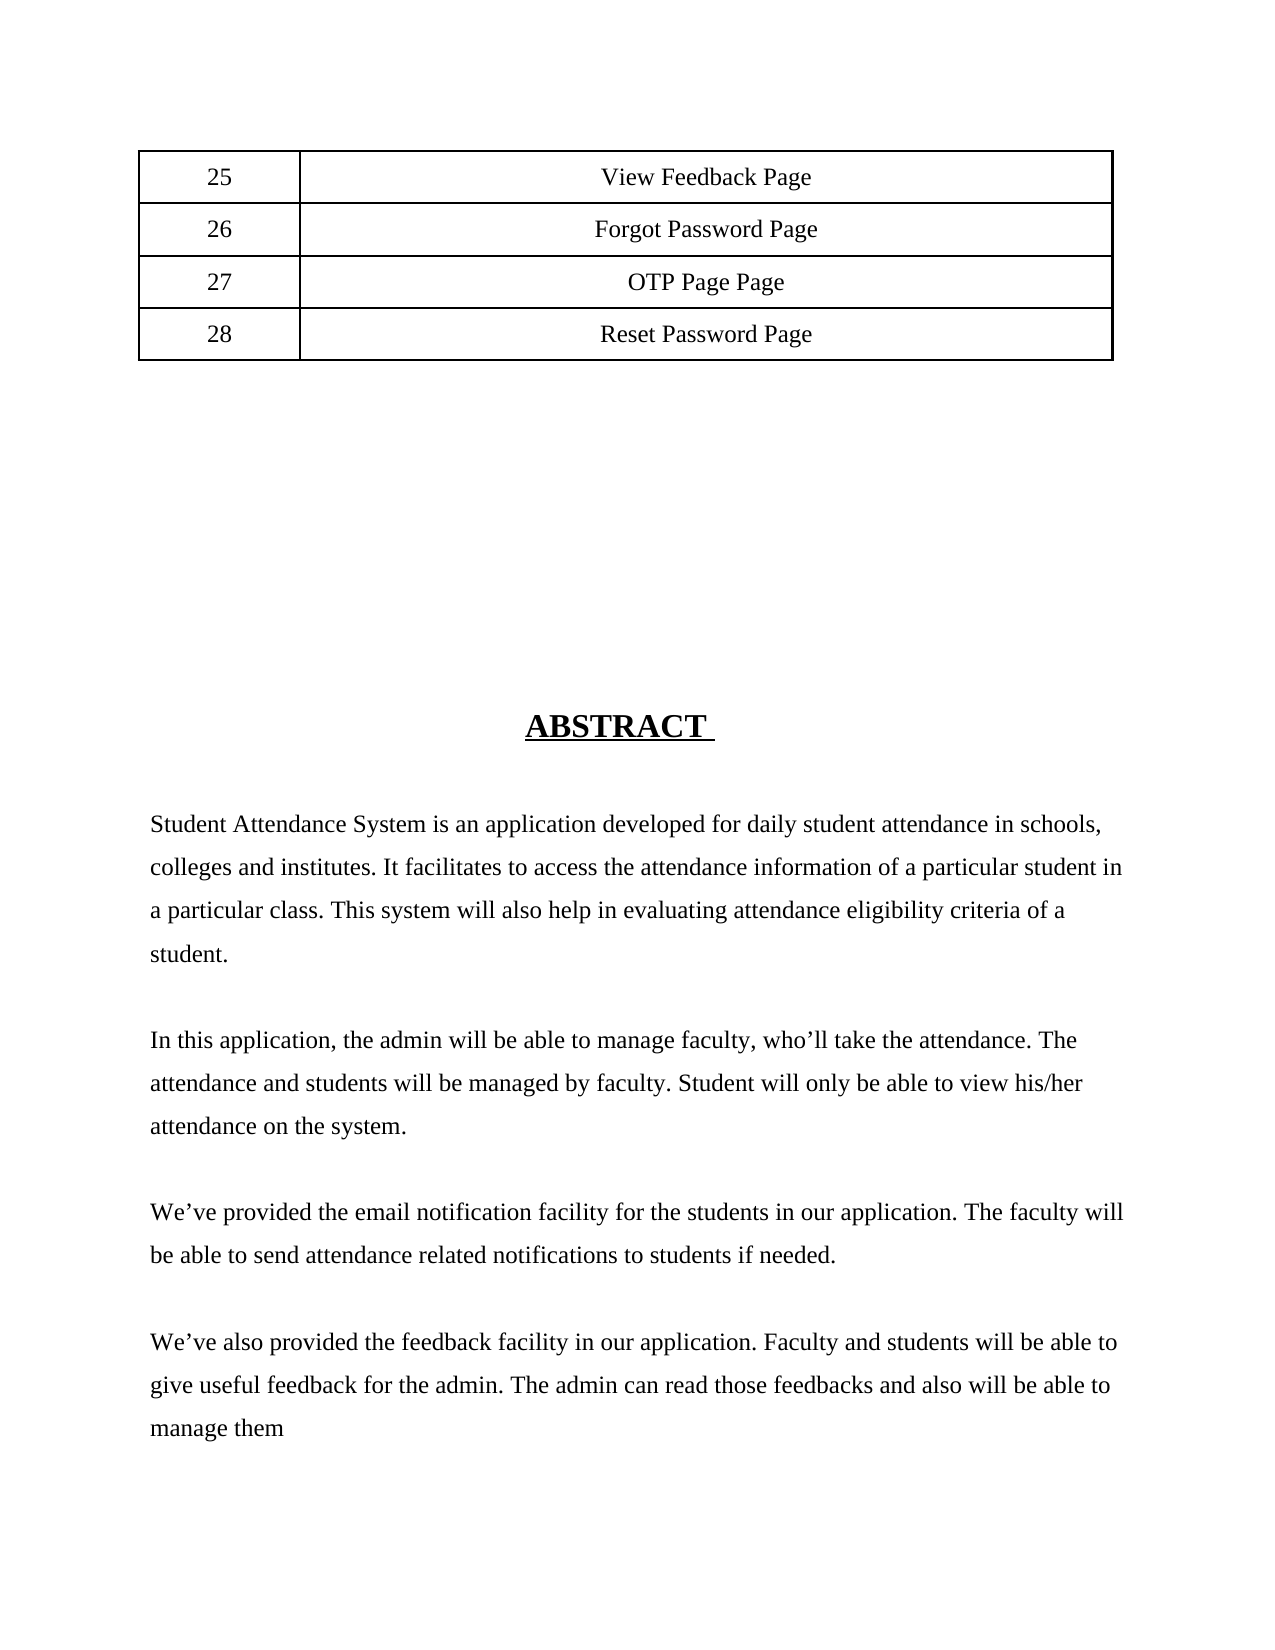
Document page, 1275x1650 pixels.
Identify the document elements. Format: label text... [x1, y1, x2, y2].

table_cell Reset Password Page [301, 309, 1111, 359]
table_cell 28 [140, 309, 299, 359]
table_cell 27 [140, 257, 299, 307]
text We’ve provided the email notification facility for the students in our application. The faculty will be able to send attendance related notifications to students if needed. [150, 1197, 1125, 1269]
text We’ve also provided the feedback facility in our application. Faculty and students will be able to give useful feedback for the admin. The admin can read those feedbacks and also will be able to manage them [150, 1327, 1125, 1442]
table_cell OTP Page Page [301, 257, 1111, 307]
table_cell Forgot Password Page [301, 204, 1111, 255]
table_cell View Feedback Page [301, 152, 1111, 202]
table_cell 25 [140, 152, 299, 202]
text ABSTRACT [450, 706, 729, 744]
table_cell 26 [140, 204, 299, 255]
text Student Attendance System is an application developed for daily student attendance in schools, colleges and institutes. It facilitates to access the attendance information of a particular student in a particular class. This system will also help in evaluating attendance eligibility criteria of a student. [150, 809, 1125, 967]
text In this application, the admin will be able to manage faculty, who’ll take the attendance. The attendance and students will be managed by faculty. Student will only be able to view his/her attendance on the system. [150, 1025, 1125, 1140]
